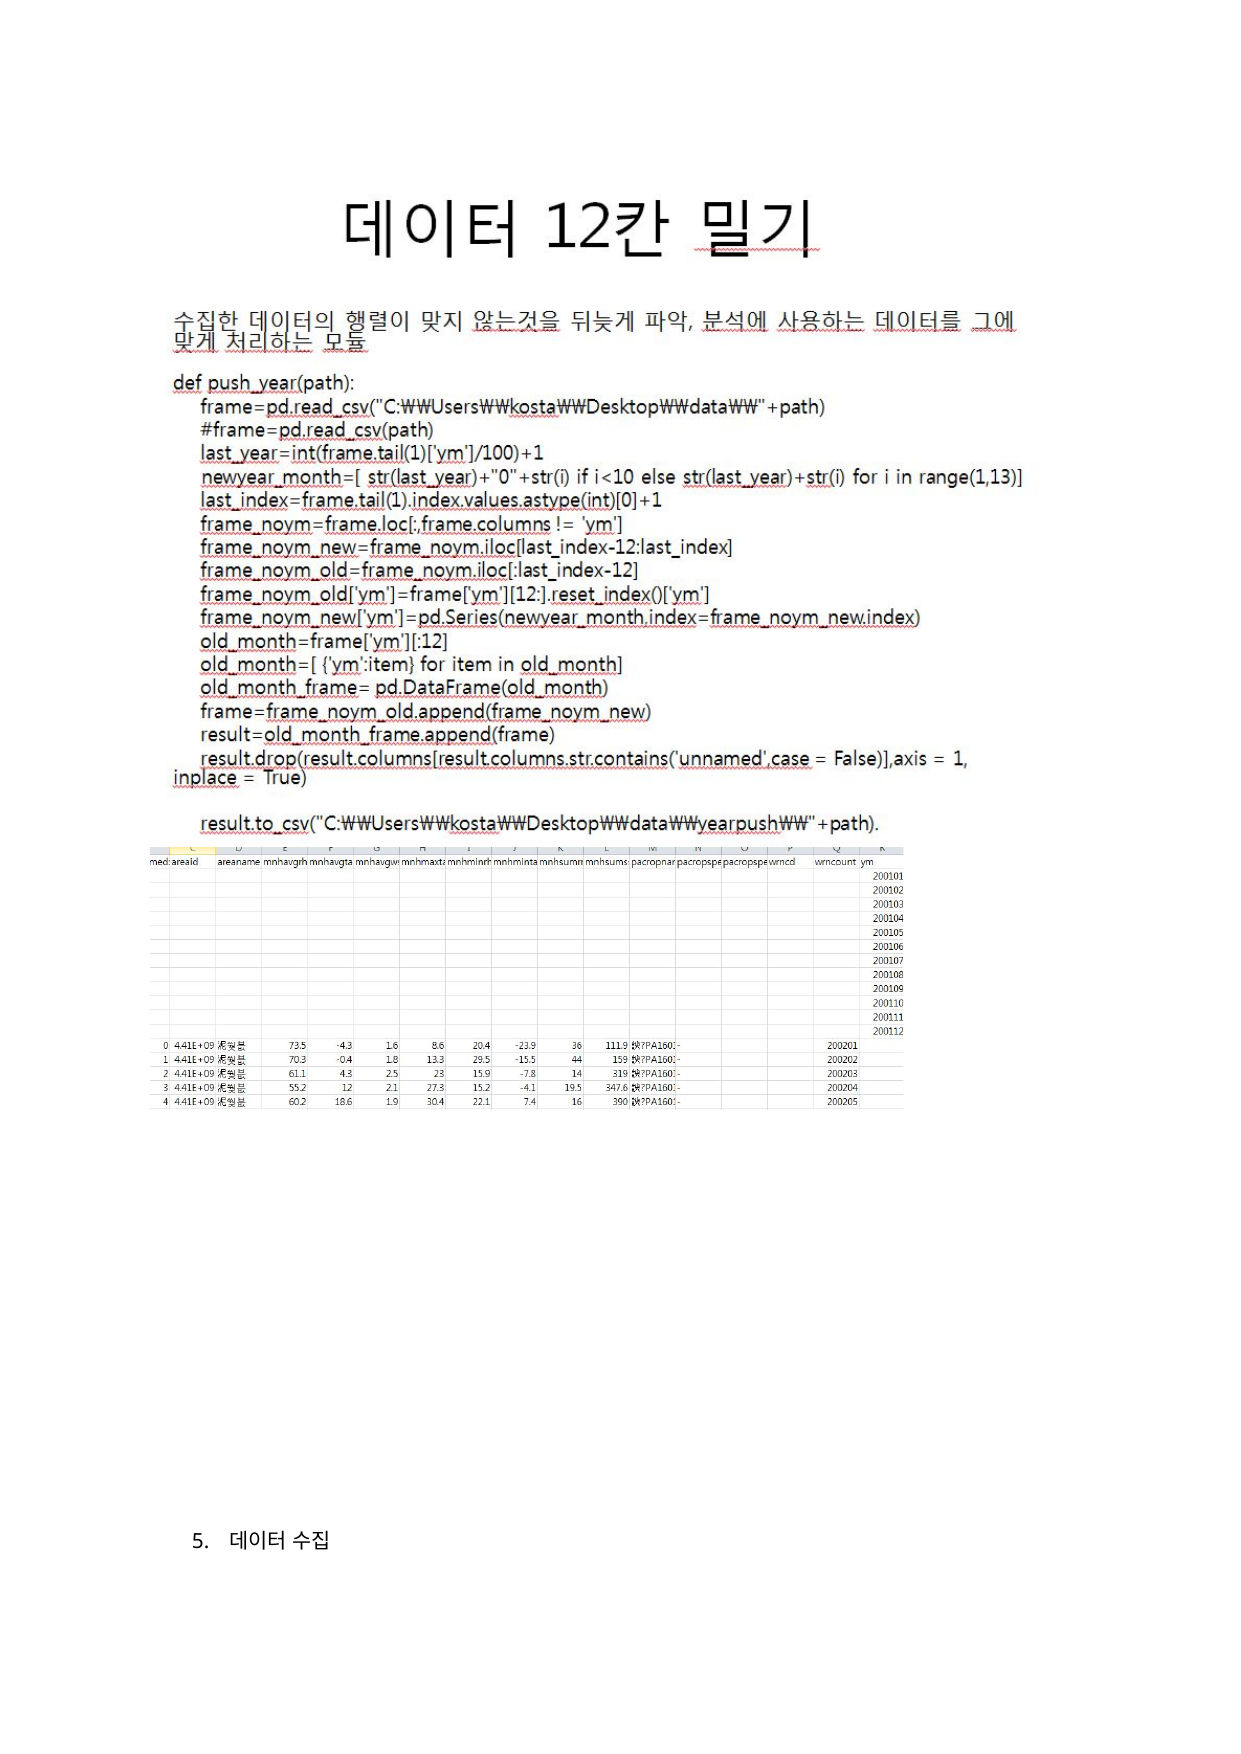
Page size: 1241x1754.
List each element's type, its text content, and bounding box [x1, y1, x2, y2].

list 데이터 수집 [192, 1524, 1090, 1554]
picture [150, 177, 1039, 1110]
